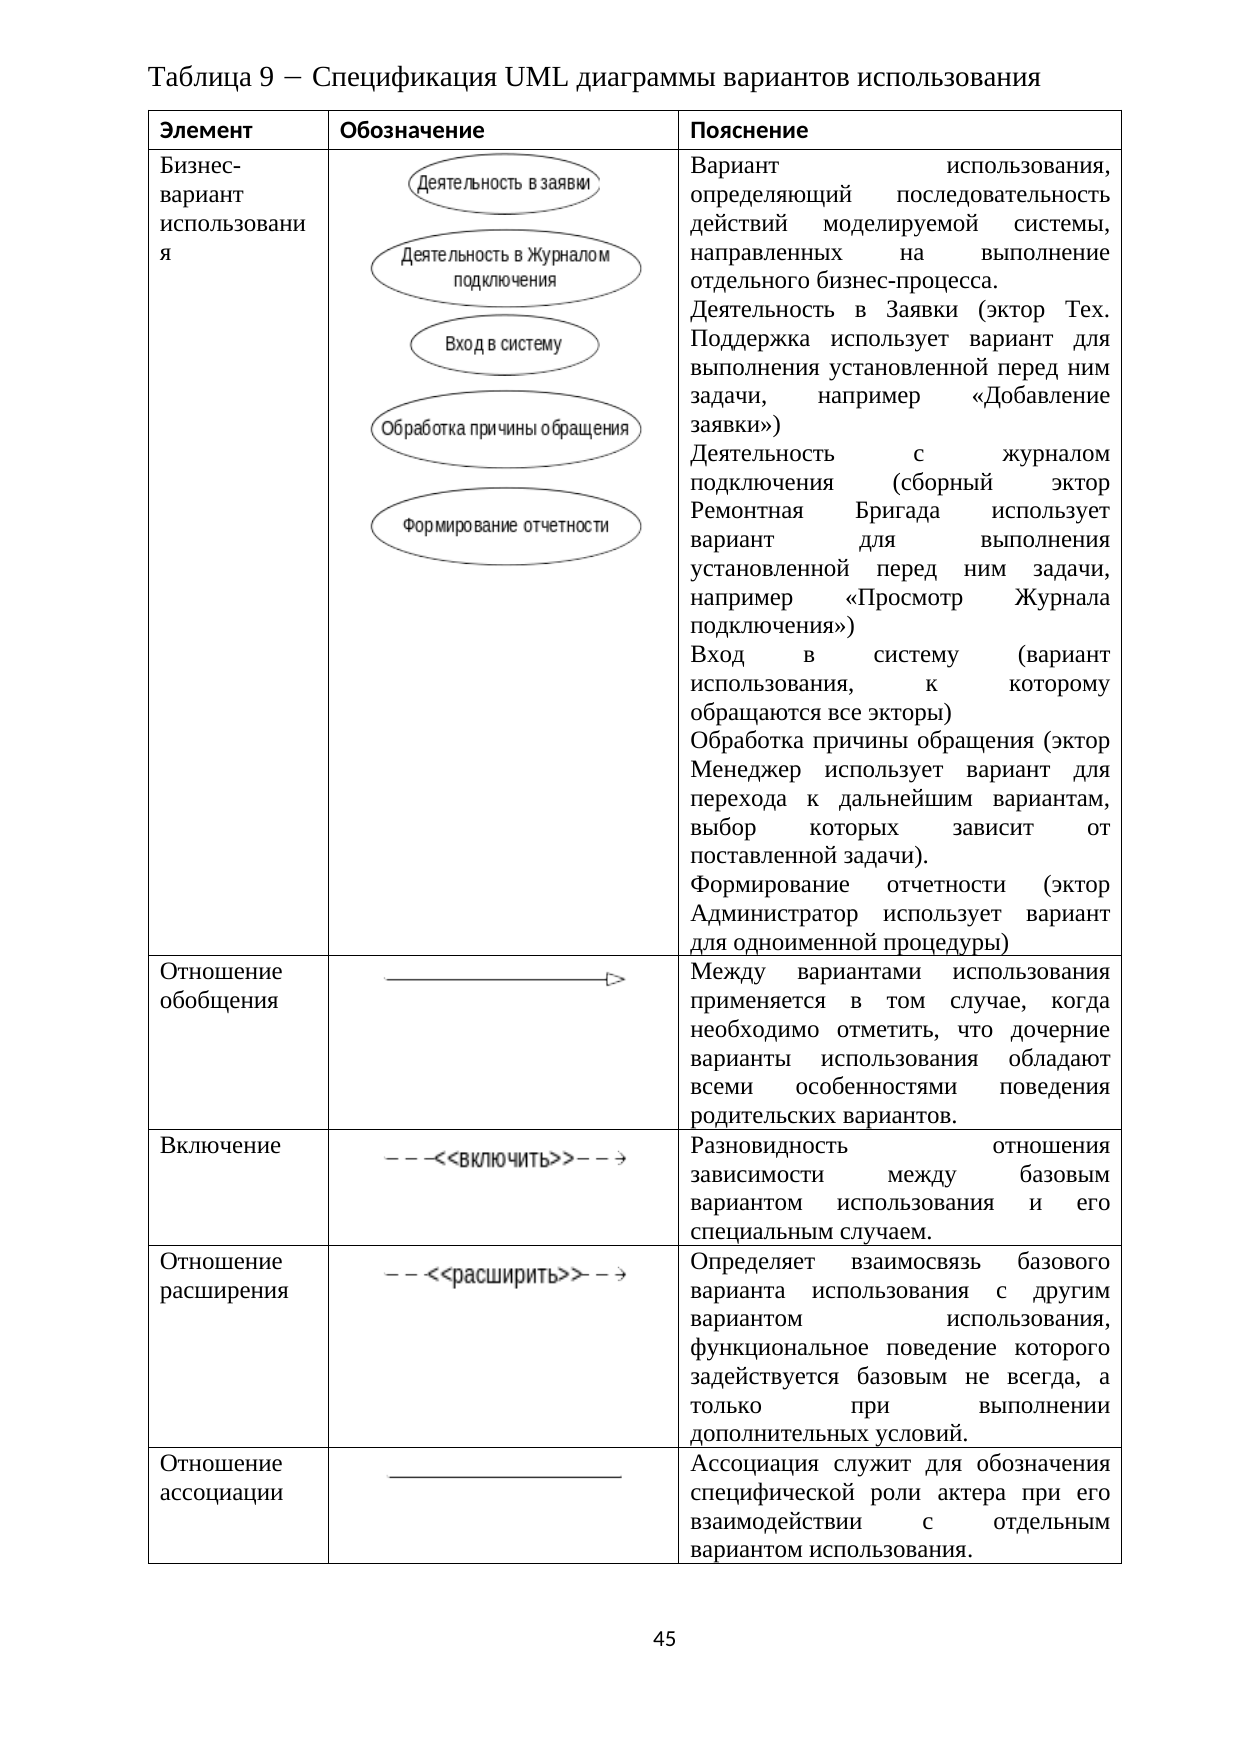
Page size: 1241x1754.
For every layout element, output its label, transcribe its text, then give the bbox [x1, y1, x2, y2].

table_cell Бизнес-вариант использования [149, 150, 328, 955]
table_cell Разновидность отношения зависимости между базовым вариантом использования и его специальным случаем. [679, 1130, 1121, 1245]
table_cell Включение [149, 1130, 328, 1245]
table_cell Отношение расширения [149, 1246, 328, 1447]
table_cell [329, 1448, 678, 1563]
table_cell Определяет взаимосвязь базового варианта использования с другим вариантом использования, функциональное поведение которого задействуется базовым не всегда, а только при выполнении дополнительных условий. [679, 1246, 1121, 1447]
table_cell Отношение ассоциации [149, 1448, 328, 1563]
table_header Пояснение [679, 111, 1121, 149]
table_cell Ассоциация служит для обозначения специфической роли актера при его взаимодействии с отдельным вариантом использования. [679, 1448, 1121, 1563]
table_cell Отношение обобщения [149, 956, 328, 1129]
table_cell [329, 150, 678, 955]
text Таблица 9 Спецификация UML диаграммы вариантов использования [148, 59, 1181, 93]
table_header Элемент [149, 111, 328, 149]
table_cell [329, 1130, 678, 1245]
table_cell Между вариантами использования применяется в том случае, когда необходимо отметить, что дочерние варианты использования обладают всеми особенностями поведения родительских вариантов. [957, 956, 1121, 1129]
table_header Обозначение [329, 111, 678, 149]
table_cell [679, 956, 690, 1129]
table_cell [329, 1246, 678, 1447]
table_cell [329, 956, 678, 1129]
table_cell Вариант использования, определяющий последовательность действий моделируемой системы, направленных на выполнение отдельного бизнес-процесса. Деятельность в Заявки (эктор Тех. Поддержка использует вариант для выполнения установленной перед ним задачи, например «Добавление заявки») Деятельность с журналом подключения (сборный эктор Ремонтная Бригада использует вариант для выполнения установленной перед ним задачи, например «Просмотр Журнала подключения») Вход в систему (вариант использования, к которому обращаются все экторы) Обработка причины обращения (эктор Менеджер использует вариант для перехода к дальнейшим вариантам, выбор которых зависит от поставленной задачи). Формирование отчетности (эктор Администратор использует вариант для одноименной процедуры) [679, 150, 1121, 955]
